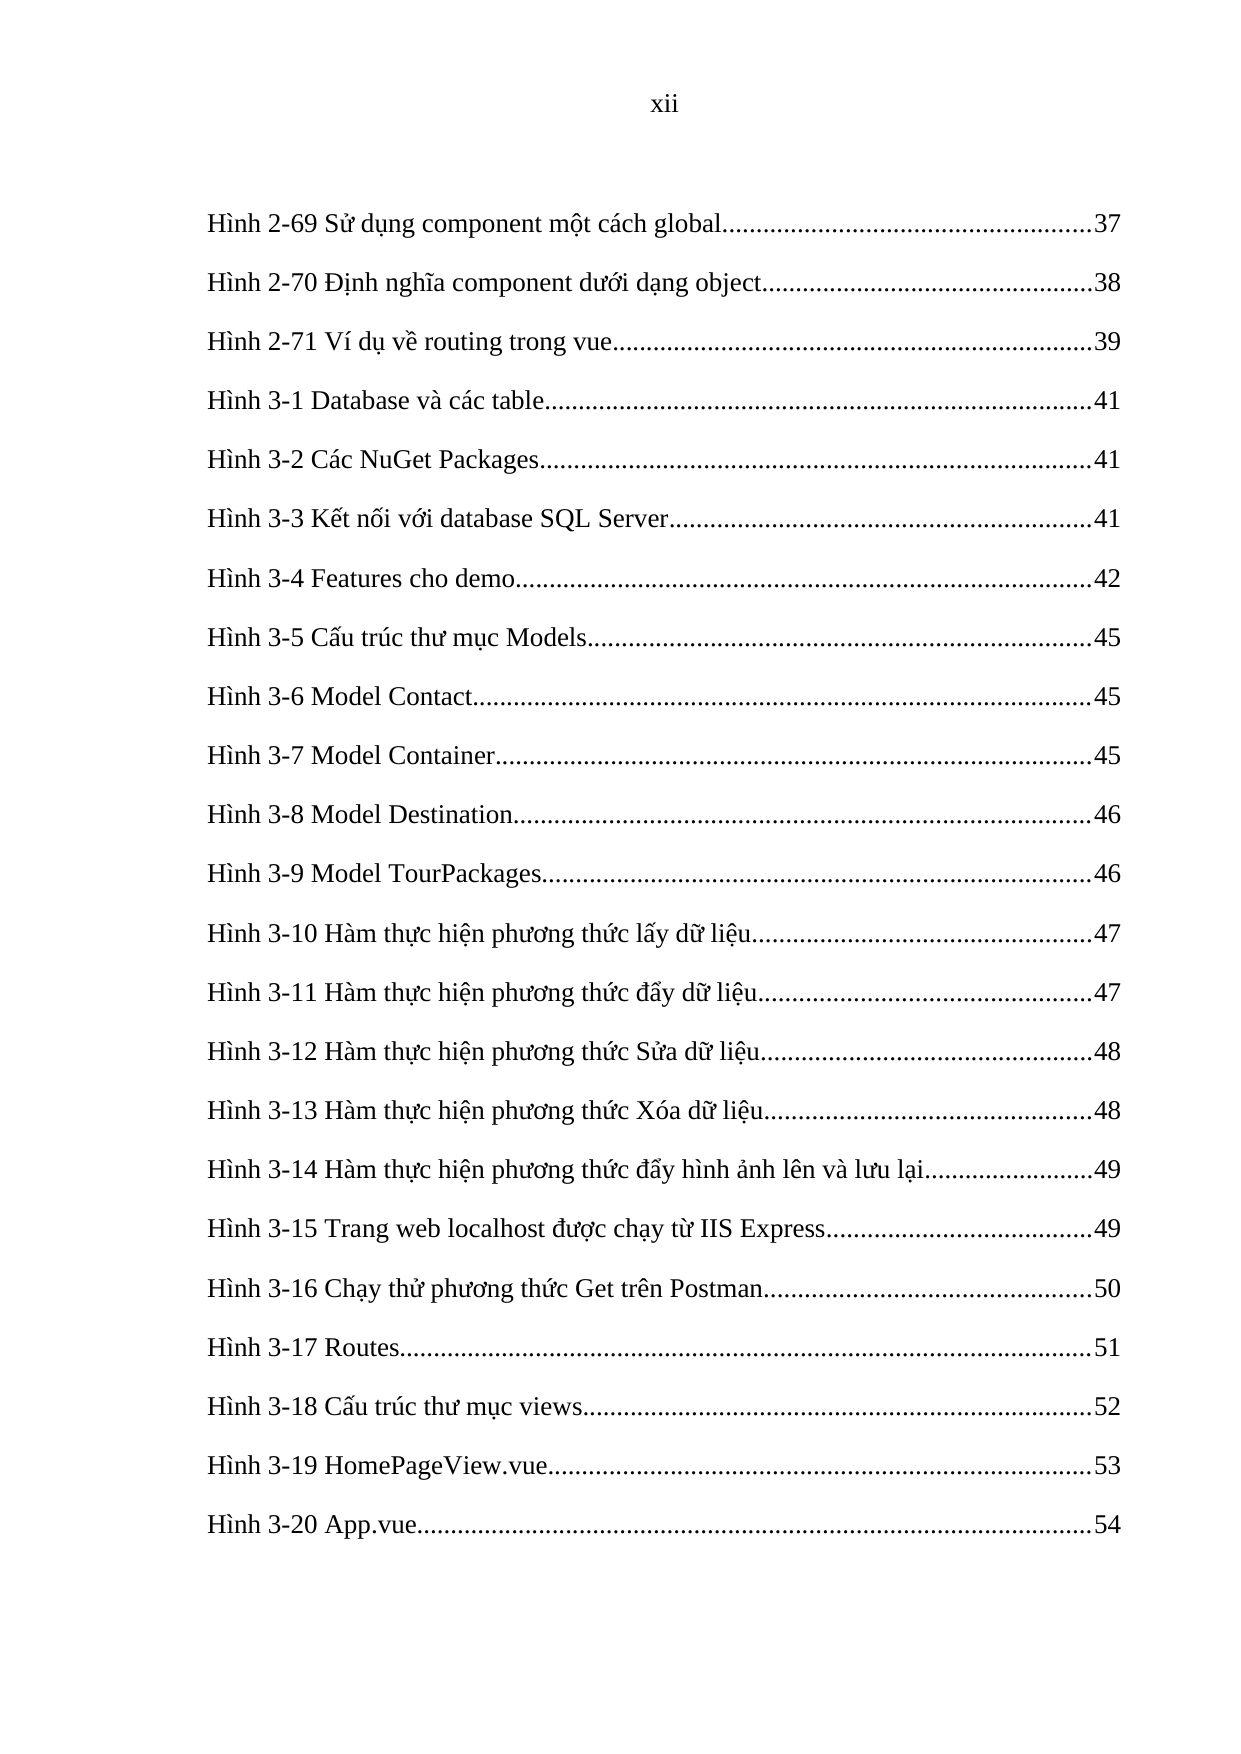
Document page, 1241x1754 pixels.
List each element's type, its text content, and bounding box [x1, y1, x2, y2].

text Hình 2-69 Sử dụng component một cách global 37 [207, 207, 1122, 238]
text Hình 3-8 Model Destination 46 [207, 798, 1122, 829]
text Hình 3-14 Hàm thực hiện phương thức đẩy hình ảnh lên và lưu lại 49 [207, 1153, 1122, 1184]
text Hình 3-1 Database và các table 41 [207, 384, 1122, 415]
text Hình 3-17 Routes 51 [207, 1331, 1122, 1362]
text Hình 3-7 Model Container 45 [207, 739, 1122, 770]
text Hình 3-20 App.vue 54 [207, 1508, 1122, 1539]
text Hình 3-6 Model Contact 45 [207, 680, 1122, 711]
text Hình 3-12 Hàm thực hiện phương thức Sửa dữ liệu 48 [207, 1035, 1122, 1066]
text Hình 3-3 Kết nối với database SQL Server 41 [207, 503, 1122, 534]
text Hình 3-2 Các NuGet Packages 41 [207, 443, 1122, 474]
text Hình 3-13 Hàm thực hiện phương thức Xóa dữ liệu 48 [207, 1094, 1122, 1125]
text Hình 3-19 HomePageView.vue 53 [207, 1449, 1122, 1480]
text Hình 2-71 Ví dụ về routing trong vue 39 [207, 325, 1122, 356]
text Hình 3-10 Hàm thực hiện phương thức lấy dữ liệu 47 [207, 917, 1122, 948]
text Hình 2-70 Định nghĩa component dưới dạng object 38 [207, 266, 1122, 297]
text Hình 3-18 Cấu trúc thư mục views 52 [207, 1390, 1122, 1421]
text Hình 3-16 Chạy thử phương thức Get trên Postman 50 [207, 1272, 1122, 1303]
text Hình 3-5 Cấu trúc thư mục Models 45 [207, 621, 1122, 652]
text Hình 3-15 Trang web localhost được chạy từ IIS Express 49 [207, 1213, 1122, 1244]
text Hình 3-4 Features cho demo 42 [207, 562, 1122, 593]
text Hình 3-11 Hàm thực hiện phương thức đẩy dữ liệu 47 [207, 976, 1122, 1007]
text Hình 3-9 Model TourPackages 46 [207, 858, 1122, 889]
